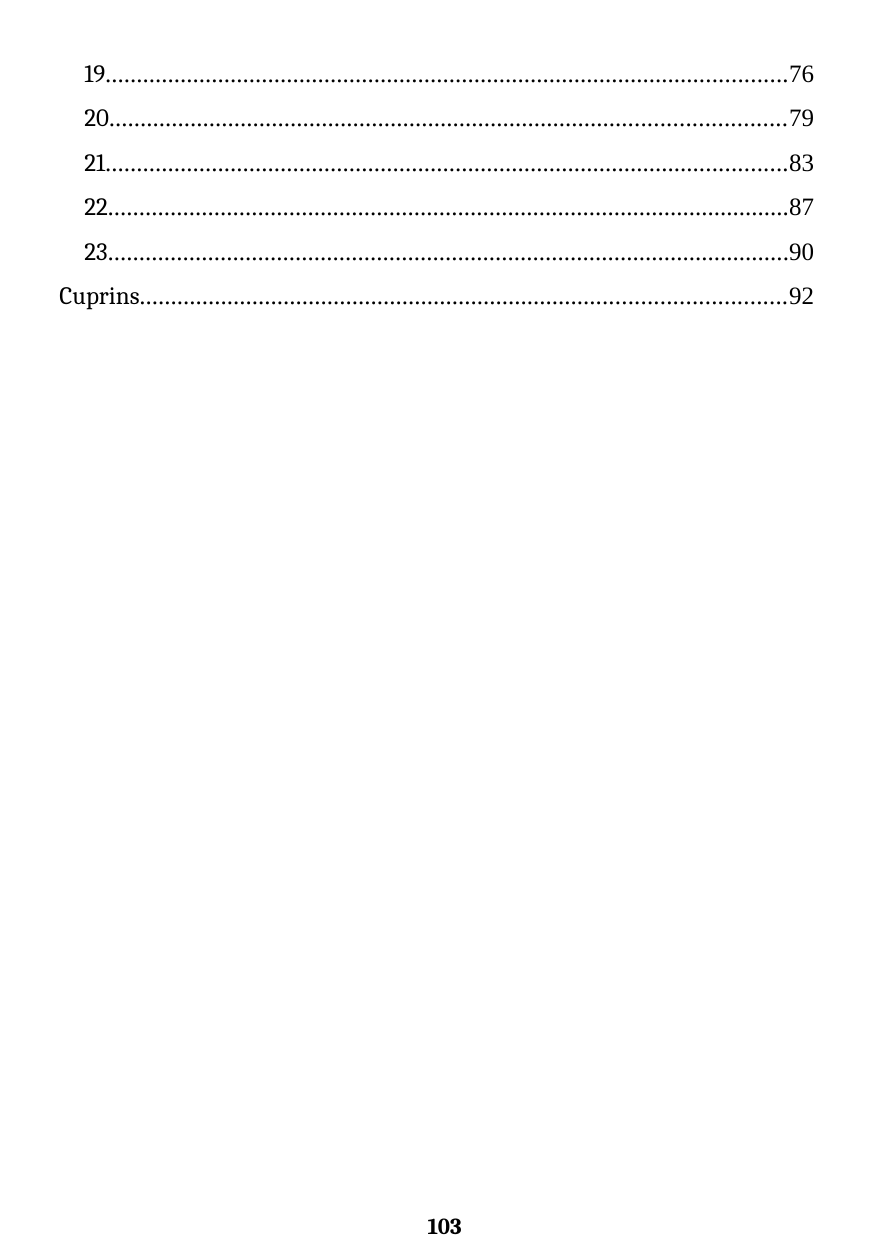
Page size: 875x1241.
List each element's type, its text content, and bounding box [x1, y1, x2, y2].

text 23 90 [84, 237, 815, 266]
text 19 76 [84, 59, 815, 89]
text 21 83 [84, 148, 815, 177]
text Cuprins 92 [59, 281, 815, 311]
text 22 87 [84, 192, 815, 222]
text 20 79 [84, 103, 815, 133]
